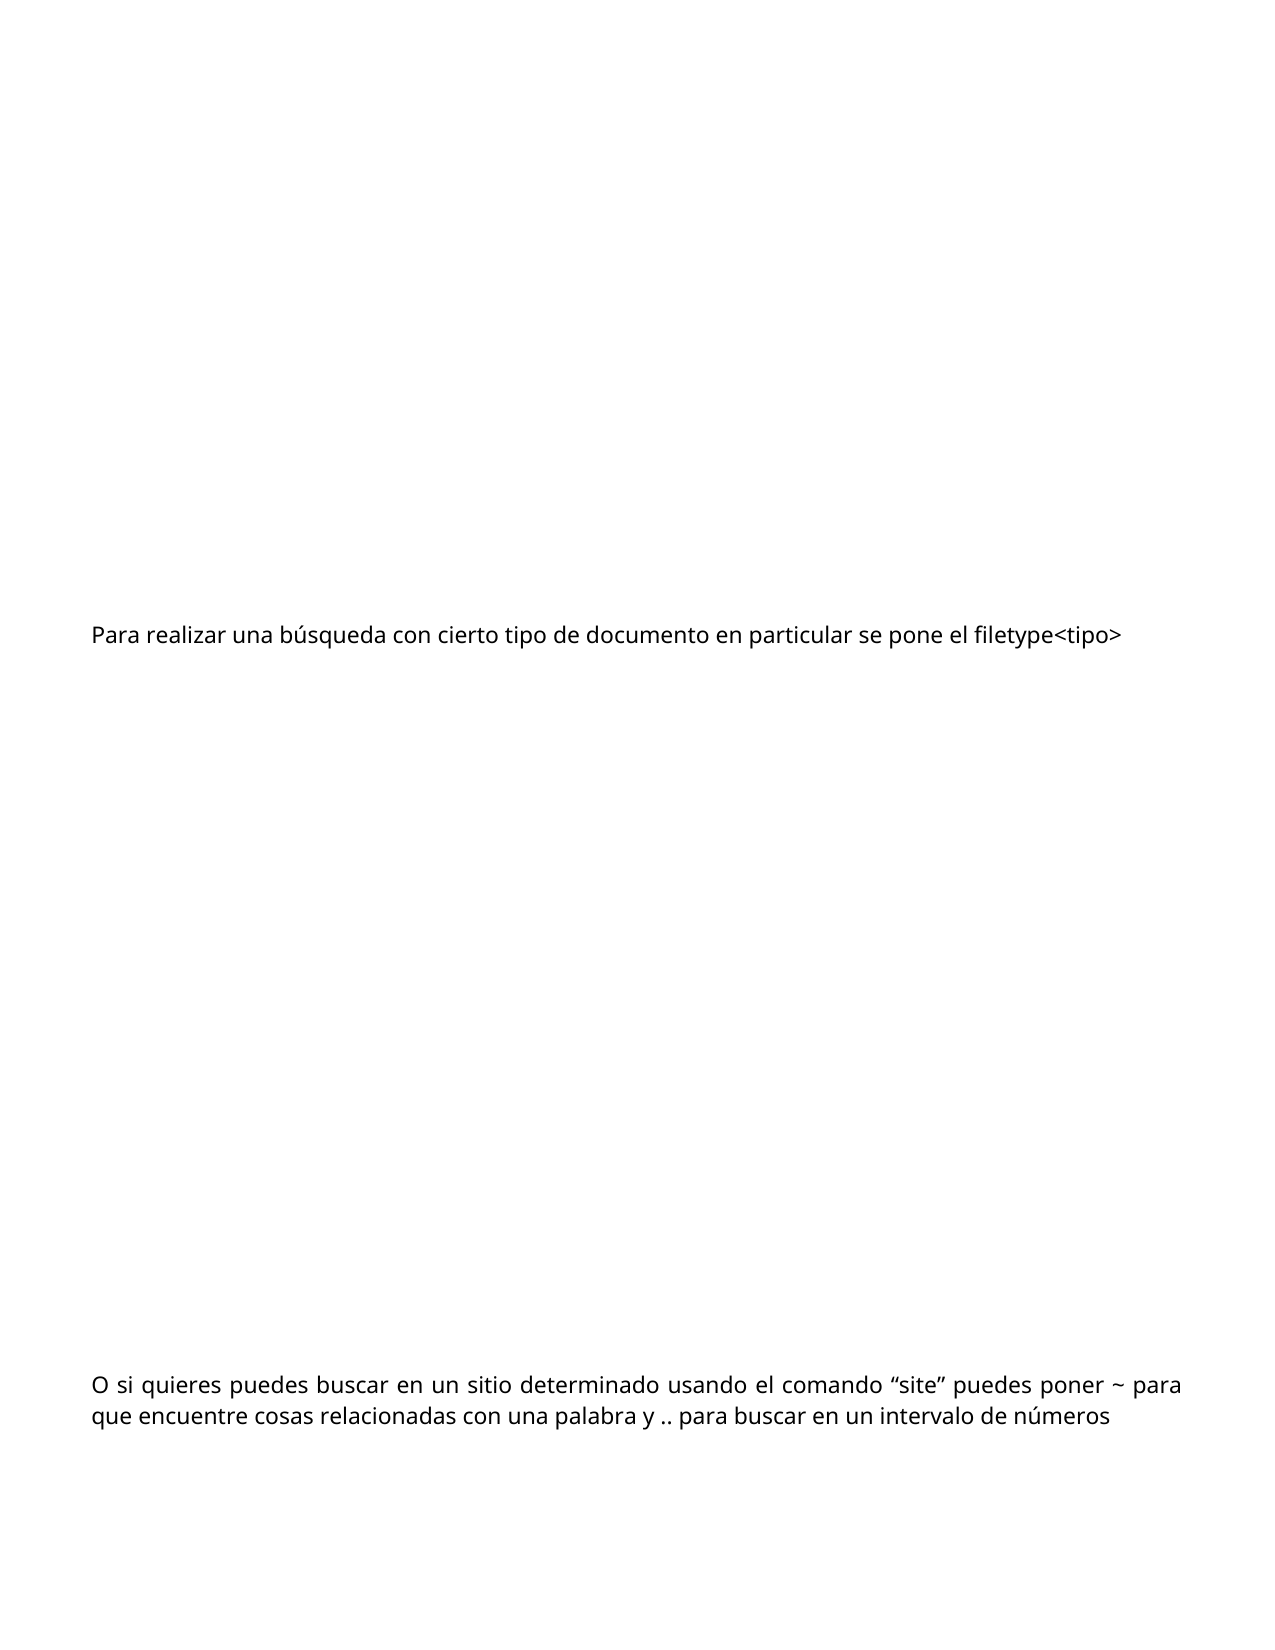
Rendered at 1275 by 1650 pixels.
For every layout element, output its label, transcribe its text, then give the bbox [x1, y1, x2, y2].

text O si quieres puedes buscar en un sitio determinado usando el comando “site” puedes poner ~ para que encuentre cosas relacionadas con una palabra y .. para buscar en un intervalo de números [91, 1369, 1184, 1431]
text Para realizar una búsqueda con cierto tipo de documento en particular se pone el filetype<tipo> [91, 619, 1184, 650]
